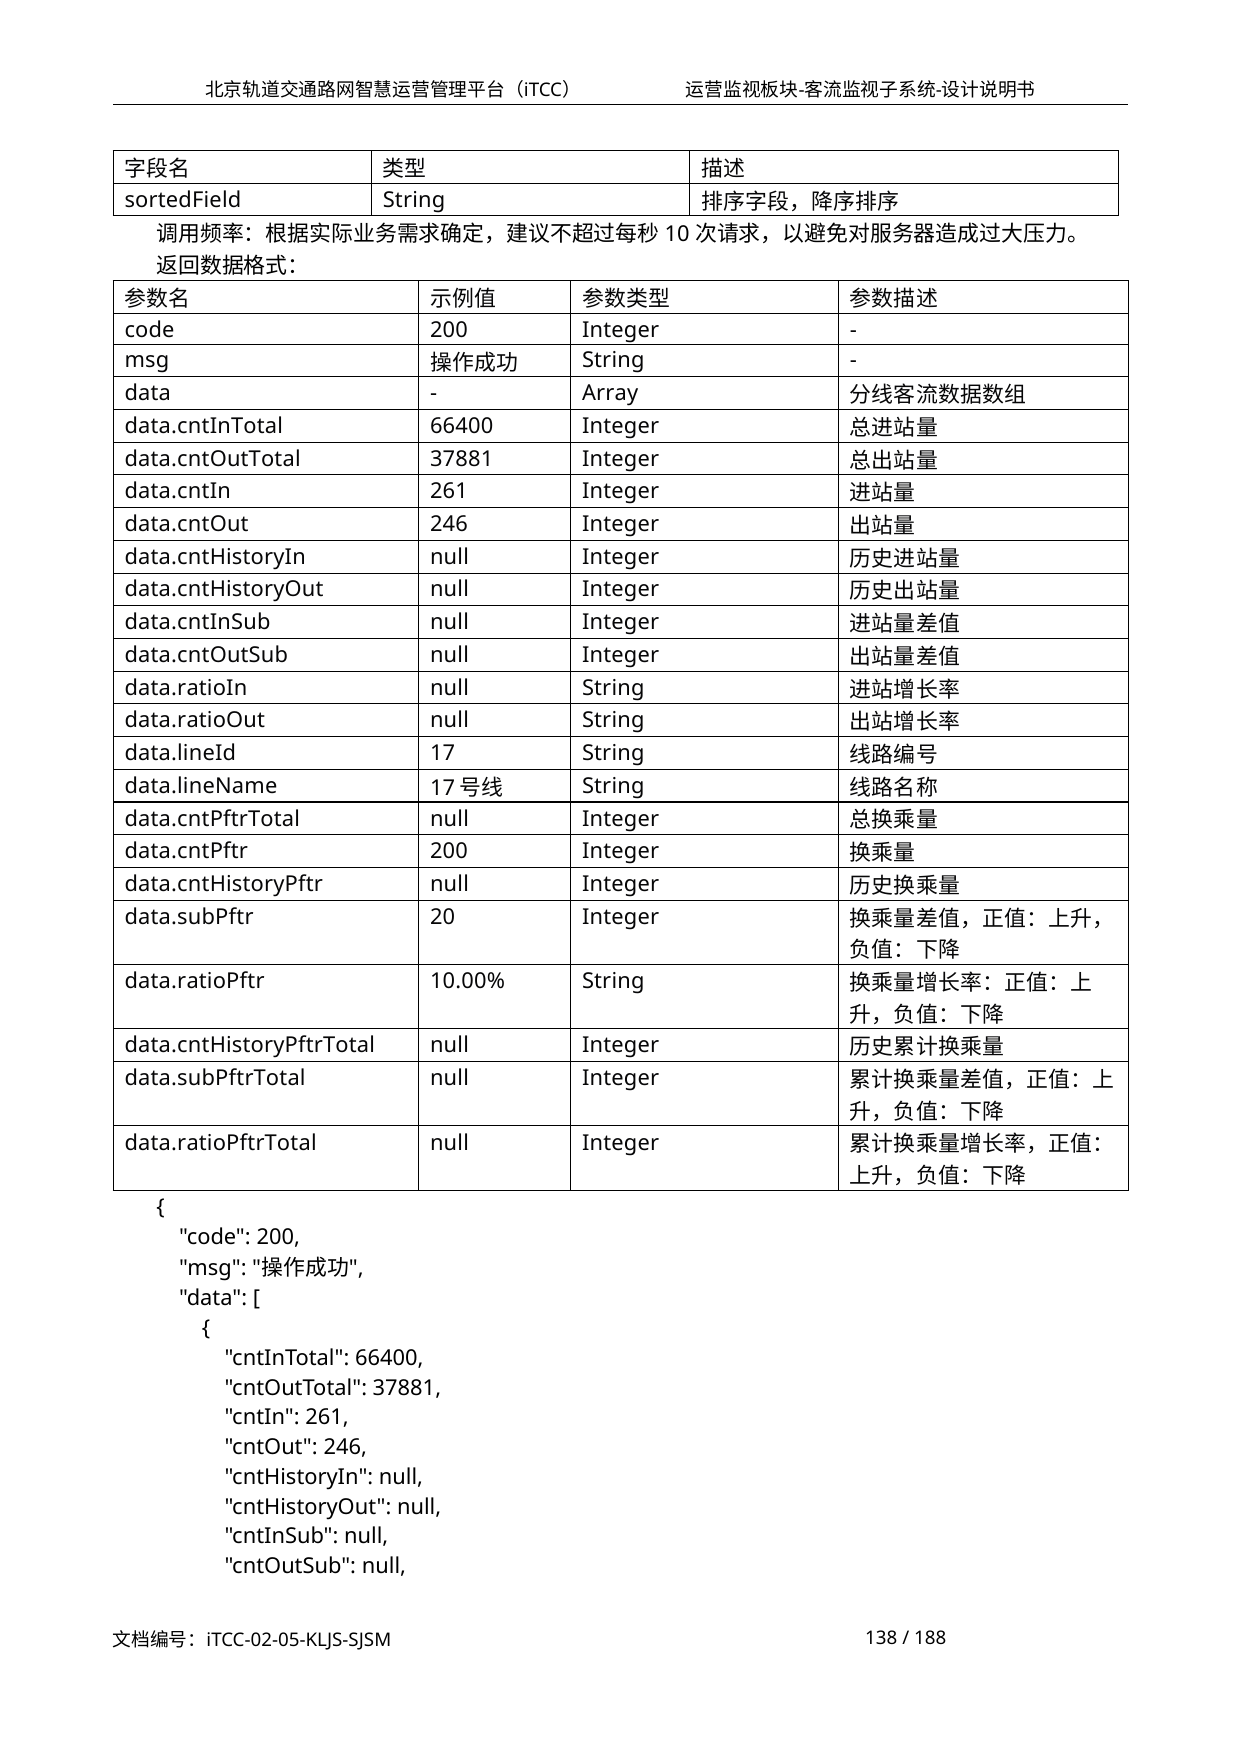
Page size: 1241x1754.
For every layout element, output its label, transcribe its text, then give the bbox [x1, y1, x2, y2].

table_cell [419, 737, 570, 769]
text "data": [ [112, 1282, 1128, 1312]
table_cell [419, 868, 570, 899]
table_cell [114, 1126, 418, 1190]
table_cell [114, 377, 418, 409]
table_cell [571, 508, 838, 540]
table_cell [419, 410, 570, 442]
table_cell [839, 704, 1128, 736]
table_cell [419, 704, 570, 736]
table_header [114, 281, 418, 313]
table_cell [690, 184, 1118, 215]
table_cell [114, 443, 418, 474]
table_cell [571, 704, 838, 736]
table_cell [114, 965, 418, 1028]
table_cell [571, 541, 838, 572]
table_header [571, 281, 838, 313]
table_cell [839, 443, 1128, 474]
text "cntHistoryIn": null, [112, 1461, 1128, 1491]
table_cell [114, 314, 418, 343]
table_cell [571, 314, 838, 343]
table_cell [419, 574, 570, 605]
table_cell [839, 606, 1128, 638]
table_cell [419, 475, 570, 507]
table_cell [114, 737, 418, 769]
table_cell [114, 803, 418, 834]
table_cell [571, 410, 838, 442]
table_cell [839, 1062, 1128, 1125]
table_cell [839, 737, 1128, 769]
text 返回数据格式： [112, 248, 1128, 280]
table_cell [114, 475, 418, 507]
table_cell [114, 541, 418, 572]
text { [112, 1191, 1128, 1221]
text "cntOut": 246, [112, 1431, 1128, 1461]
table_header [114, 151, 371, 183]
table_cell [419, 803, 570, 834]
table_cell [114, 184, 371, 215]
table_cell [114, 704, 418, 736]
text "cntOutTotal": 37881, [112, 1372, 1128, 1401]
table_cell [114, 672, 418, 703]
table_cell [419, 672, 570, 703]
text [112, 216, 1128, 248]
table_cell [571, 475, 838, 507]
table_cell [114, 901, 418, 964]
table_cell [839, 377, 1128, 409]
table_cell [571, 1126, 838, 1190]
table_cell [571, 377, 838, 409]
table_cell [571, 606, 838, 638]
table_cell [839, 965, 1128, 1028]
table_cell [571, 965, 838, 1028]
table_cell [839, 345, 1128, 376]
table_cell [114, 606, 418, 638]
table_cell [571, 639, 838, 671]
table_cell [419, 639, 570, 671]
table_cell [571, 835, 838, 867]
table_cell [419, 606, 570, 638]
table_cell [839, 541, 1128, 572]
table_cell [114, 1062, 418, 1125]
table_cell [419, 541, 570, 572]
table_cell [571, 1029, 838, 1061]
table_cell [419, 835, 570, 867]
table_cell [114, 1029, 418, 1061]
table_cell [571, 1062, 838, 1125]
text "cntOutSub": null, [112, 1550, 1128, 1580]
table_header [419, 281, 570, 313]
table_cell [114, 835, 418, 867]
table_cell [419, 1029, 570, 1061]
text "code": 200, [112, 1221, 1128, 1250]
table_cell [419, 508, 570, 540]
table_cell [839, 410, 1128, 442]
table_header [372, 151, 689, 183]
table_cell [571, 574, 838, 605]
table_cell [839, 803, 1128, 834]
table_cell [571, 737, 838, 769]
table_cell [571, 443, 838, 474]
text "cntIn": 261, [112, 1401, 1128, 1431]
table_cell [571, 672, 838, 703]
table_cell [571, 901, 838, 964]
text { [112, 1312, 1128, 1342]
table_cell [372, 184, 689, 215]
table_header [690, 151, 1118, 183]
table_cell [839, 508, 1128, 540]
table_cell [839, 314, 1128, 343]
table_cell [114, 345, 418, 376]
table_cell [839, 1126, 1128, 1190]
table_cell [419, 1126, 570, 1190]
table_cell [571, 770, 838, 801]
text "cntInSub": null, [112, 1521, 1128, 1550]
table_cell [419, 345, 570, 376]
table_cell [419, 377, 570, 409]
text "cntHistoryOut": null, [112, 1491, 1128, 1521]
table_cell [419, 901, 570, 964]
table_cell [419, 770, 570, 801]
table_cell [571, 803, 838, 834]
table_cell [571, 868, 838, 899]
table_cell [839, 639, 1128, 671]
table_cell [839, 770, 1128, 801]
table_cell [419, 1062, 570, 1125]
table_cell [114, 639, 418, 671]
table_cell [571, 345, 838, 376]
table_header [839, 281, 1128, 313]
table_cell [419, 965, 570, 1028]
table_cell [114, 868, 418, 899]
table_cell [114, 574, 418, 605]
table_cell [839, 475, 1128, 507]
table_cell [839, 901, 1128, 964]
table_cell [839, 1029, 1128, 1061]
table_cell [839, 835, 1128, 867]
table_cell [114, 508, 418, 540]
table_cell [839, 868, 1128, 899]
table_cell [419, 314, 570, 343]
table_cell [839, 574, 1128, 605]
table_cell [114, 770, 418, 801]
text "cntInTotal": 66400, [112, 1342, 1128, 1372]
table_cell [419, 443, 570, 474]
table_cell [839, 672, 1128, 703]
text "msg": "操作成功", [112, 1250, 1128, 1282]
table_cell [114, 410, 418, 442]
